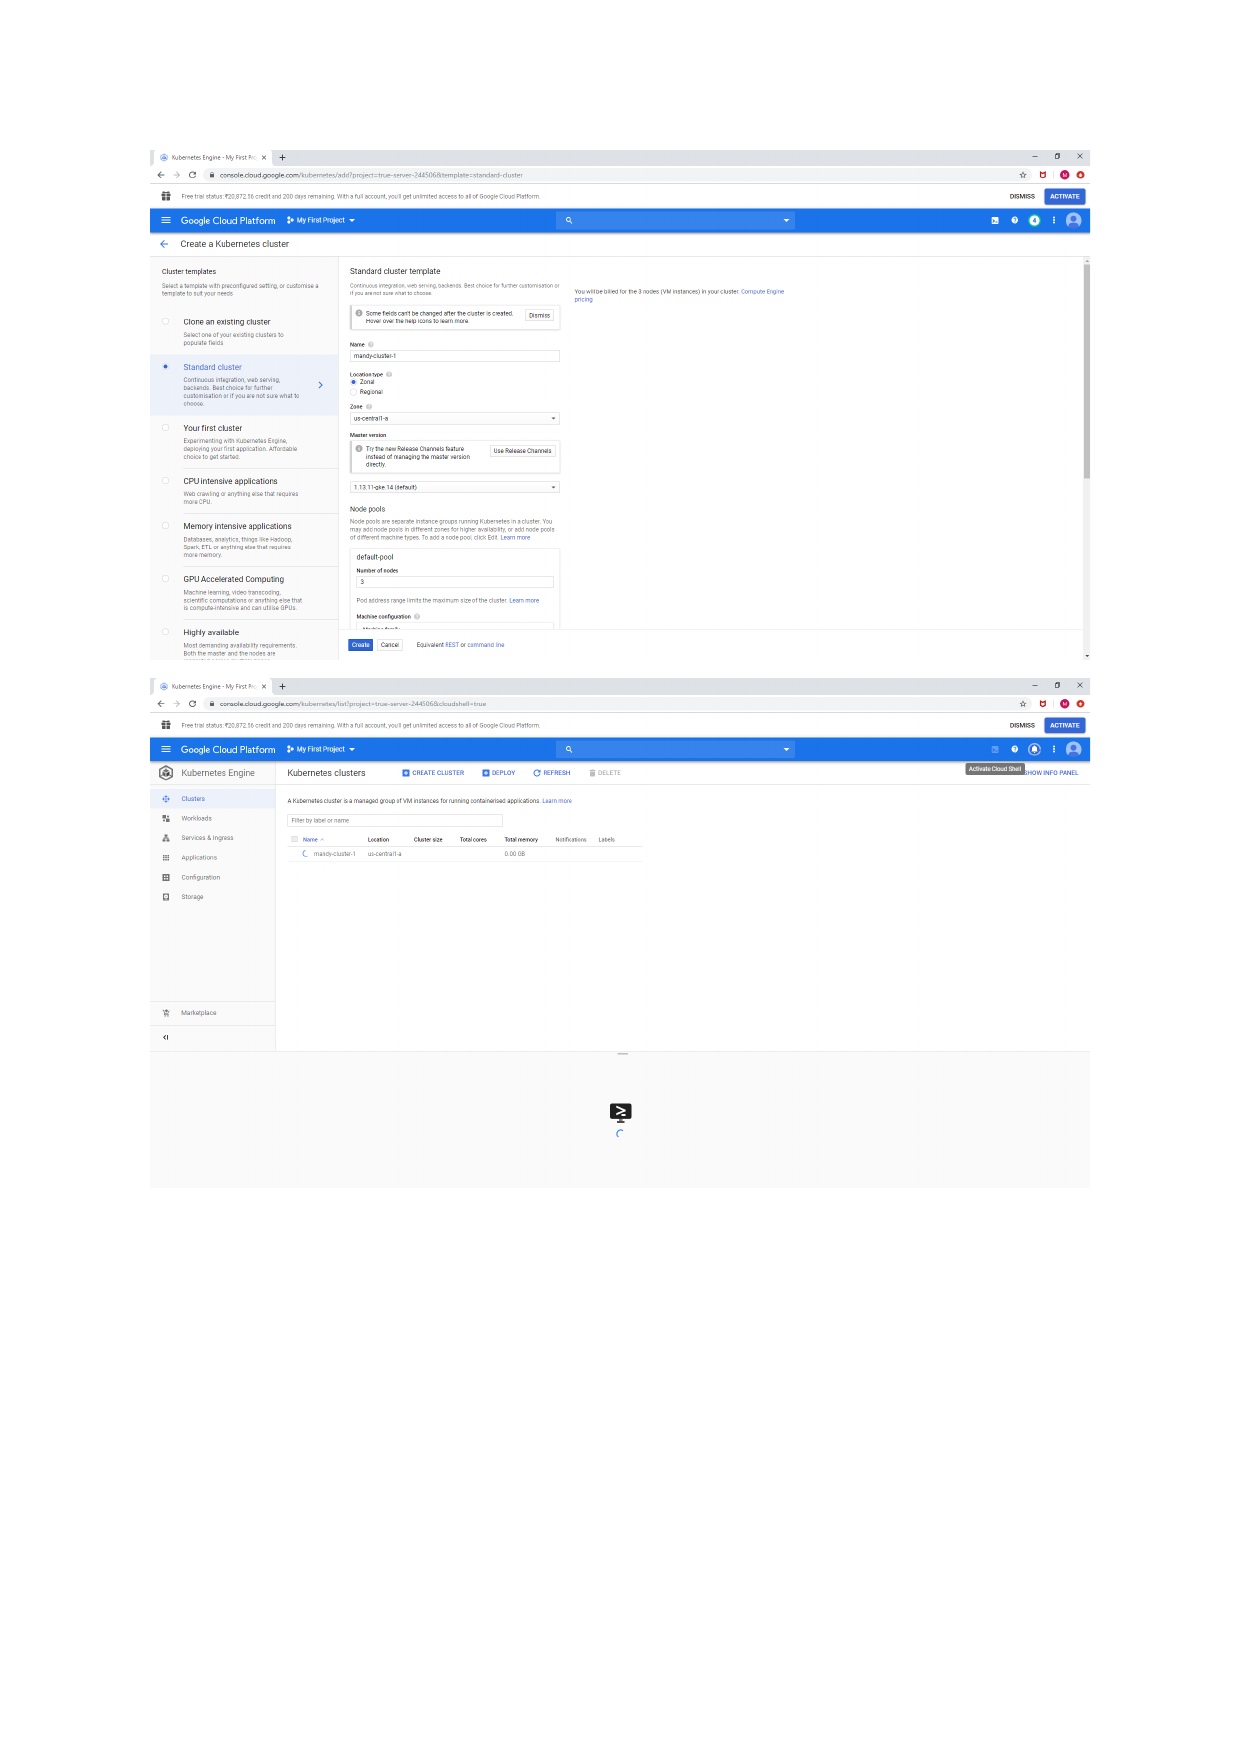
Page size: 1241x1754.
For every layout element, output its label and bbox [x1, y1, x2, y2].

picture [150, 150, 1091, 660]
picture [150, 678, 1091, 1188]
